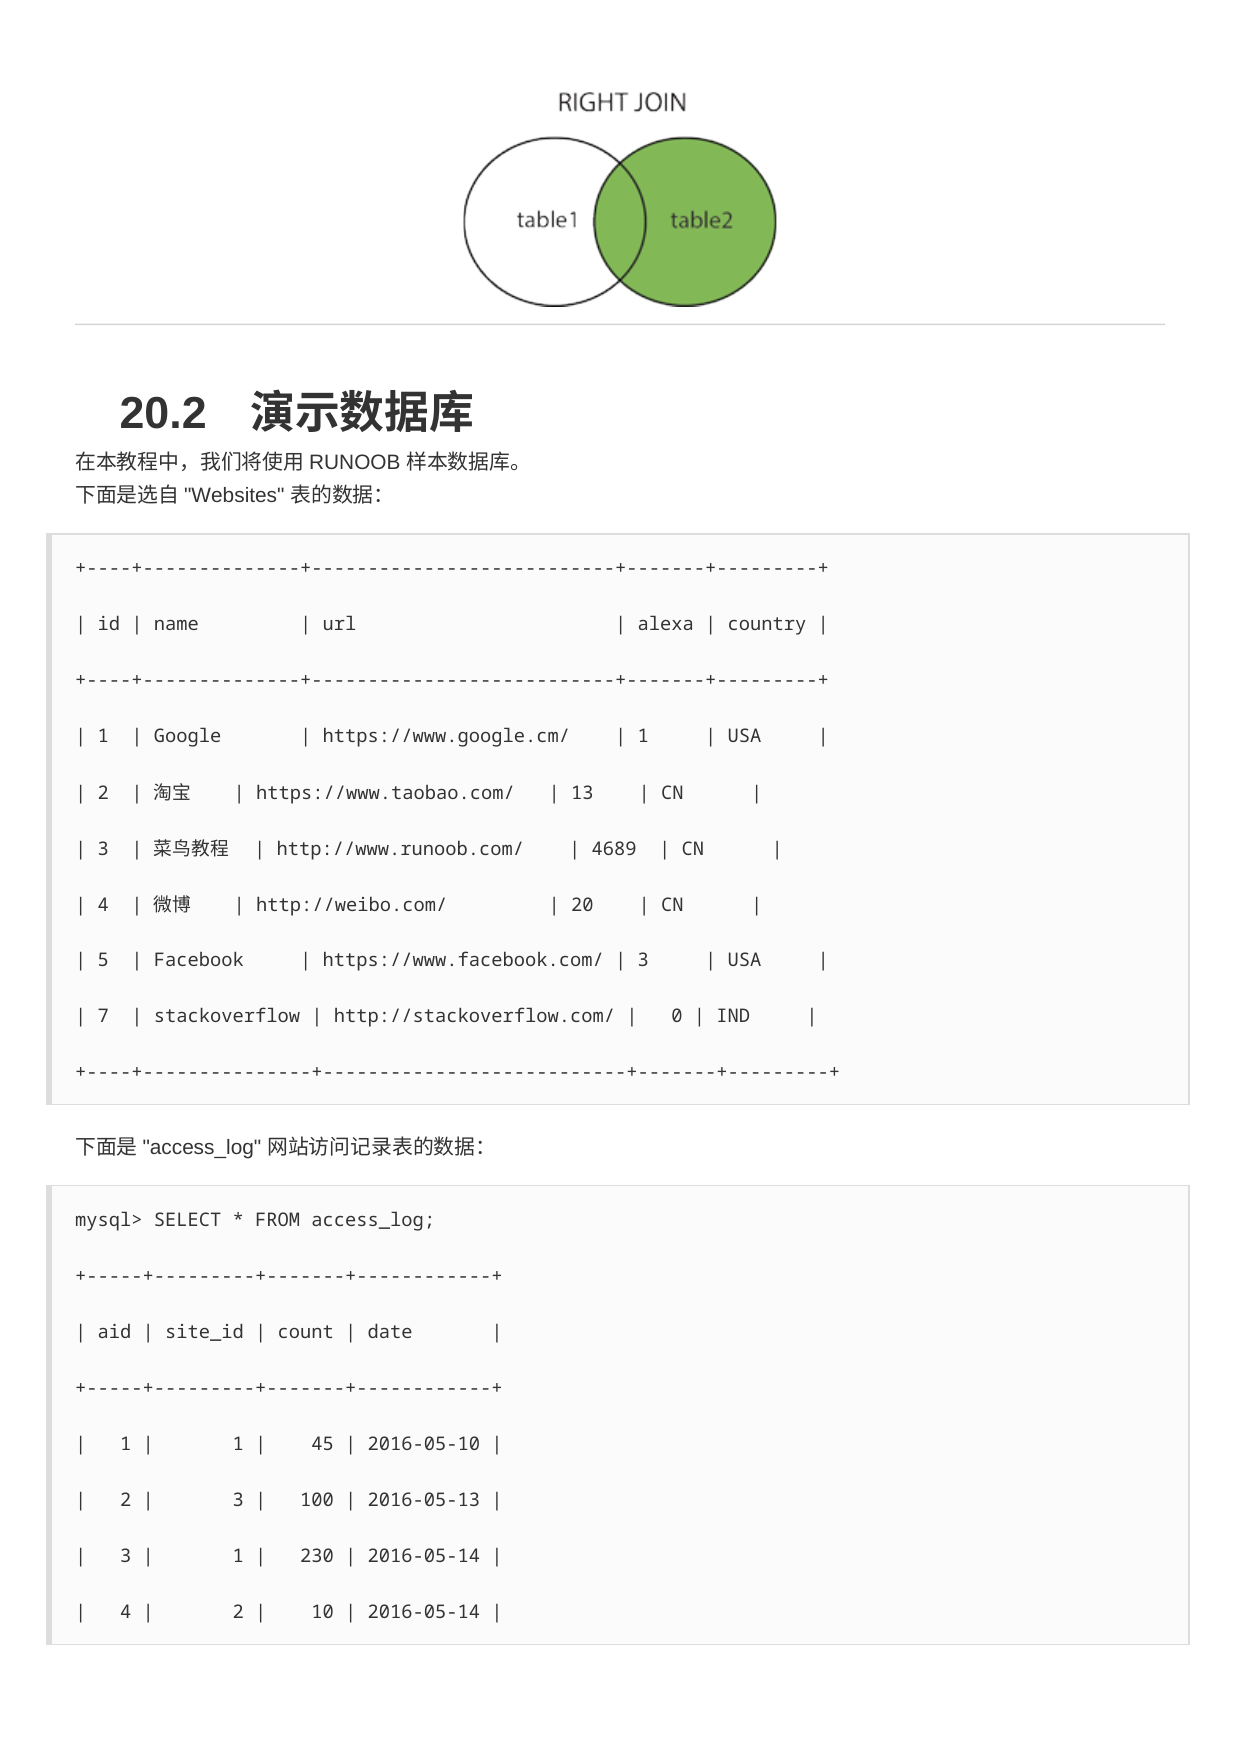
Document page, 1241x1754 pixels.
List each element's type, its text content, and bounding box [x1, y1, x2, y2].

text | 2 | 淘宝 | https://www.taobao.com/ | 13 | CN | [52, 757, 1188, 807]
text | 4 | 2 | 10 | 2016-05-14 | [52, 1576, 1188, 1644]
text 下面是 "access_log" 网站访问记录表的数据： [75, 1129, 1165, 1161]
text | 5 | Facebook | https://www.facebook.com/ | 3 | USA | [52, 924, 1188, 975]
text +----+--------------+---------------------------+-------+---------+ [52, 535, 1188, 584]
text | 7 | stackoverflow | http://stackoverflow.com/ | 0 | IND | [52, 980, 1188, 1031]
text +-----+---------+-------+------------+ [52, 1352, 1188, 1403]
text | 1 | Google | https://www.google.cm/ | 1 | USA | [52, 701, 1188, 751]
text mysql> SELECT * FROM access_log; [52, 1186, 1188, 1235]
text | aid | site_id | count | date | [52, 1297, 1188, 1347]
text | 4 | 微博 | http://weibo.com/ | 20 | CN | [52, 868, 1188, 919]
text | id | name | url | alexa | country | [52, 589, 1188, 639]
text | 1 | 1 | 45 | 2016-05-10 | [52, 1408, 1188, 1459]
text +----+---------------+---------------------------+-------+---------+ [52, 1036, 1188, 1104]
text +----+--------------+---------------------------+-------+---------+ [52, 645, 1188, 696]
text | 2 | 3 | 100 | 2016-05-13 | [52, 1464, 1188, 1515]
text 下面是选自 "Websites" 表的数据： [75, 477, 1165, 509]
text | 3 | 菜鸟教程 | http://www.runoob.com/ | 4689 | CN | [52, 813, 1188, 863]
subtitle 演示数据库 [119, 376, 1165, 441]
text | 3 | 1 | 230 | 2016-05-14 | [52, 1520, 1188, 1571]
picture [463, 80, 777, 307]
text 在本教程中，我们将使用 RUNOOB 样本数据库。 [75, 444, 1165, 477]
text +-----+---------+-------+------------+ [52, 1241, 1188, 1291]
